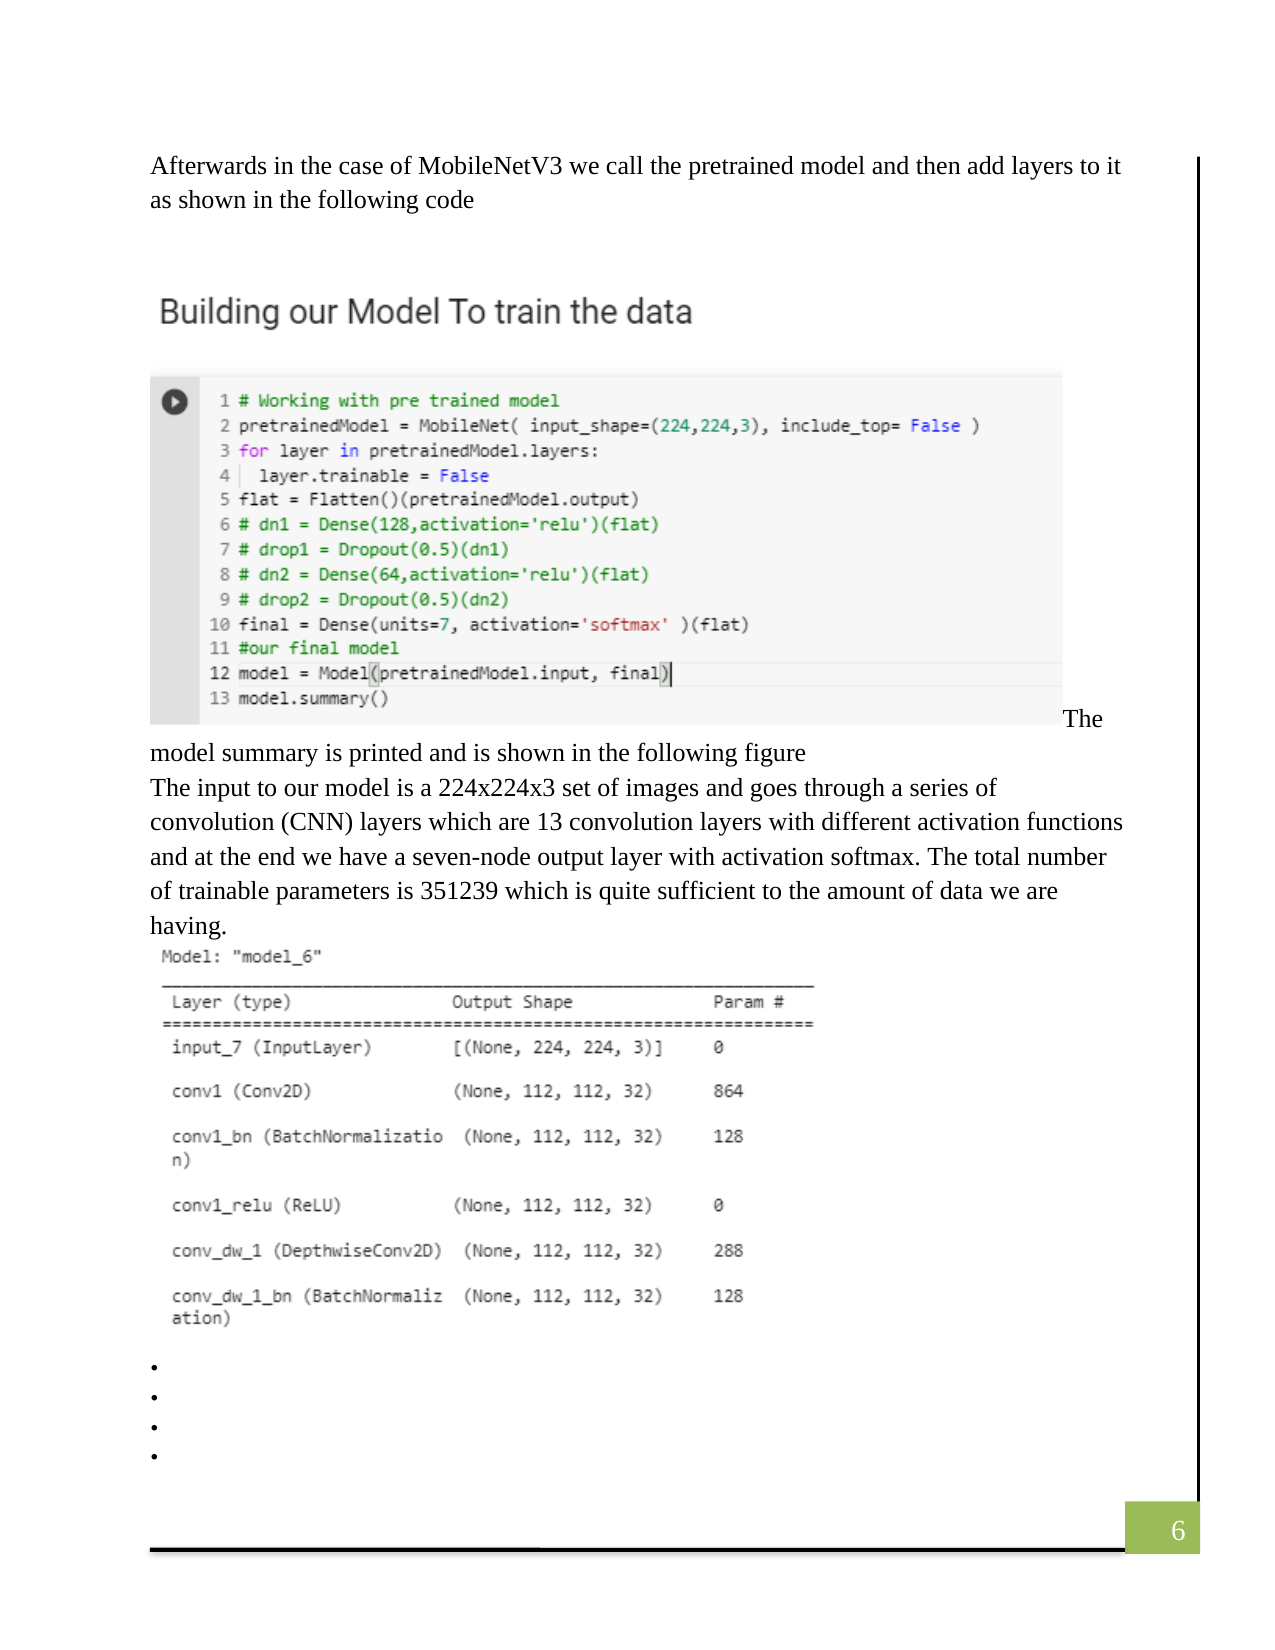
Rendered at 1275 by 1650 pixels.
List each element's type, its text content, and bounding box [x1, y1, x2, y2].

text . [150, 1406, 1125, 1436]
picture [150, 944, 851, 1343]
text . [150, 1436, 1125, 1466]
picture [150, 287, 1063, 728]
text Afterwards in the case of MobileNetV3 we call the pretrained model and then add layers to it as shown in the following code [150, 150, 1125, 214]
text . [150, 1377, 1125, 1406]
text The input to our model is a 224x224x3 set of images and goes through a series of convolution (CNN) layers which are 13 convolution layers with different activation functions and at the end we have a seven-node output layer with activation softmax. The total number of trainable parameters is 351239 which is quite sufficient to the amount of data we are having. [150, 772, 1125, 940]
text . [150, 1347, 1125, 1377]
